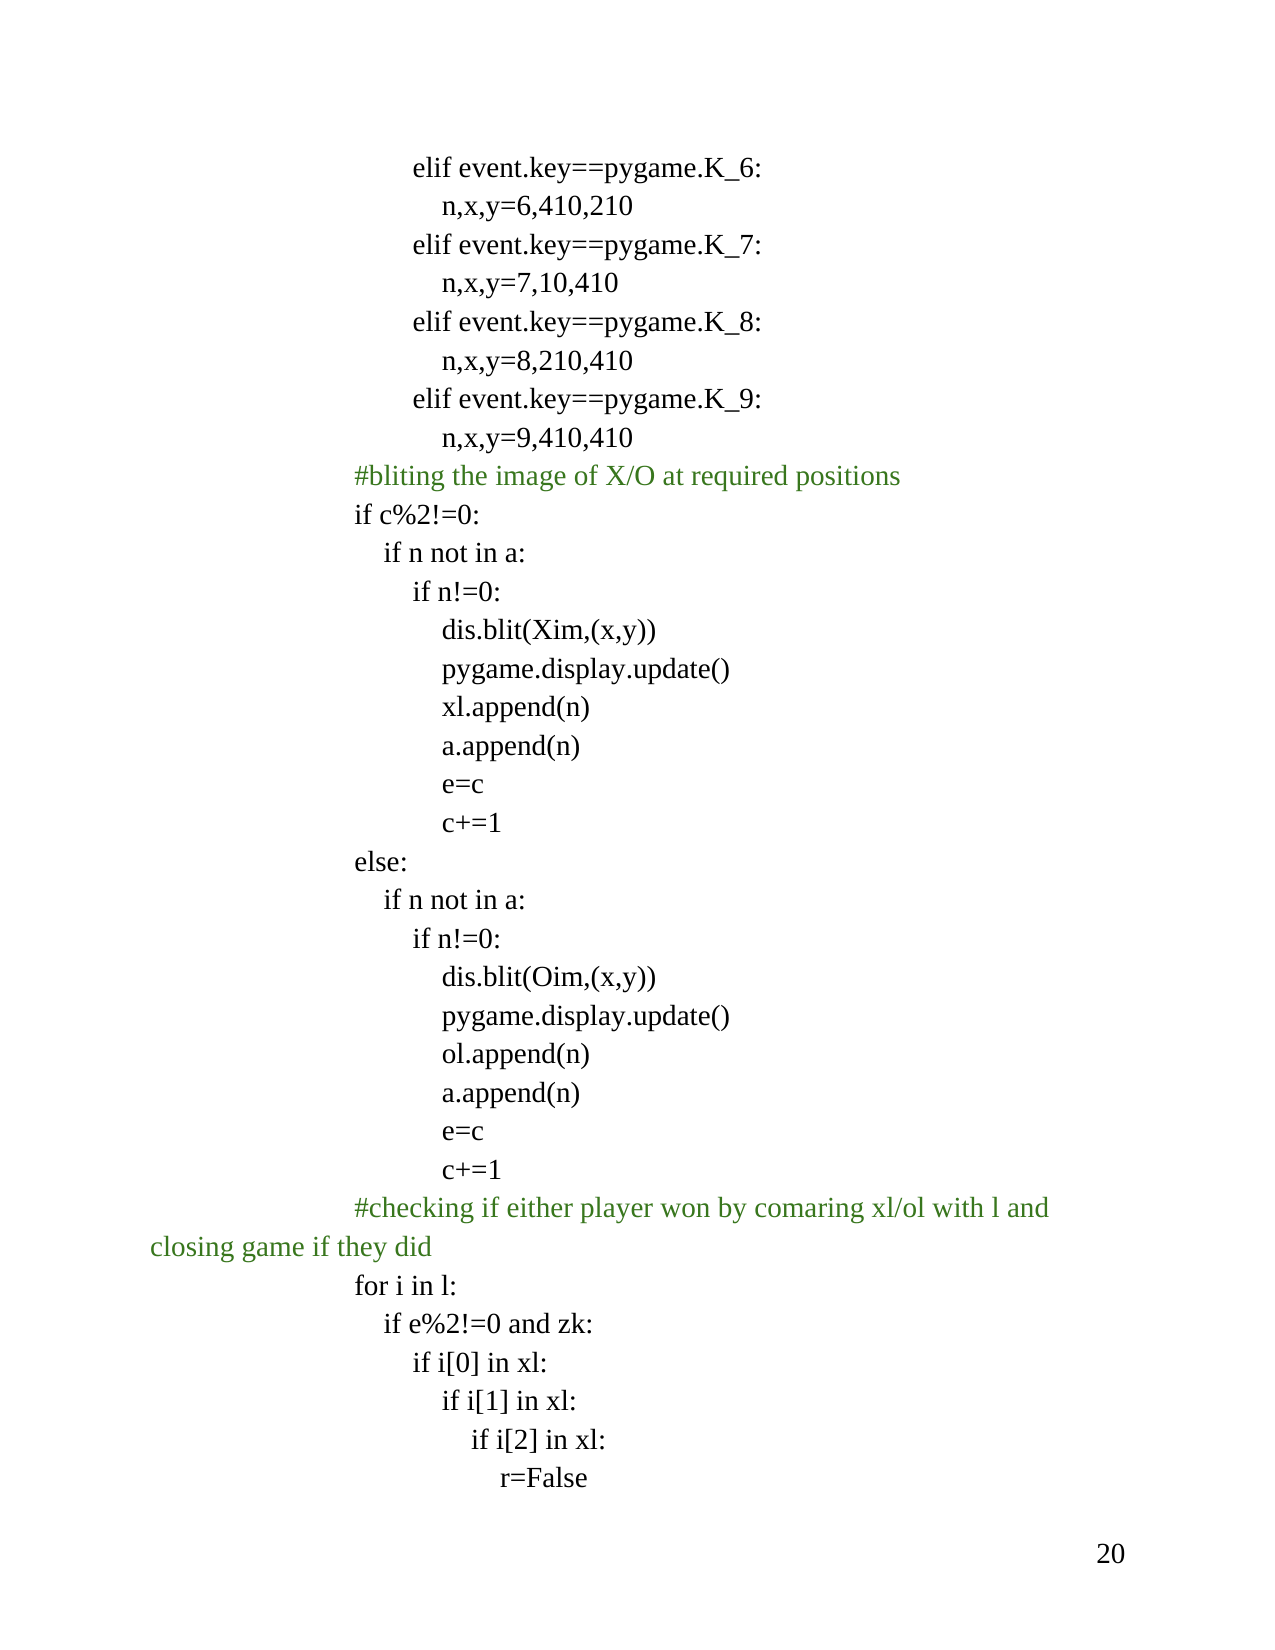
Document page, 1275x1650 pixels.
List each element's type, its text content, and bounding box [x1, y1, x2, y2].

text a.append(n) [150, 1075, 1125, 1108]
text if i[0] in xl: [150, 1345, 1125, 1378]
text elif event.key==pygame.K_7: [150, 227, 1125, 261]
text if e%2!=0 and zk: [150, 1306, 1125, 1340]
text if i[1] in xl: [150, 1383, 1125, 1417]
text for i in l: [150, 1268, 1125, 1301]
text a.append(n) [150, 728, 1125, 762]
text if i[2] in xl: [150, 1422, 1125, 1455]
text if n!=0: [150, 574, 1125, 607]
text if n not in a: [150, 535, 1125, 569]
text xl.append(n) [150, 689, 1125, 723]
text #checking if either player won by comaring xl/ol with l and closing game if they did [150, 1191, 1125, 1263]
text c+=1 [150, 805, 1125, 839]
text else: [150, 844, 1125, 877]
text #bliting the image of X/O at required positions [150, 458, 1125, 492]
text r=False [150, 1460, 1125, 1494]
text if c%2!=0: [150, 497, 1125, 530]
text e=c [150, 1113, 1125, 1147]
text n,x,y=8,210,410 [150, 343, 1125, 376]
text dis.blit(Xim,(x,y)) [150, 612, 1125, 646]
text e=c [150, 767, 1125, 800]
text pygame.display.update() [150, 998, 1125, 1031]
text dis.blit(Oim,(x,y)) [150, 959, 1125, 993]
text ol.append(n) [150, 1036, 1125, 1070]
text n,x,y=7,10,410 [150, 266, 1125, 299]
text n,x,y=6,410,210 [150, 188, 1125, 222]
text elif event.key==pygame.K_9: [150, 381, 1125, 415]
text elif event.key==pygame.K_8: [150, 304, 1125, 338]
text if n not in a: [150, 882, 1125, 916]
text pygame.display.update() [150, 651, 1125, 684]
text c+=1 [150, 1152, 1125, 1186]
text if n!=0: [150, 921, 1125, 954]
text n,x,y=9,410,410 [150, 420, 1125, 453]
text elif event.key==pygame.K_6: [150, 150, 1125, 183]
